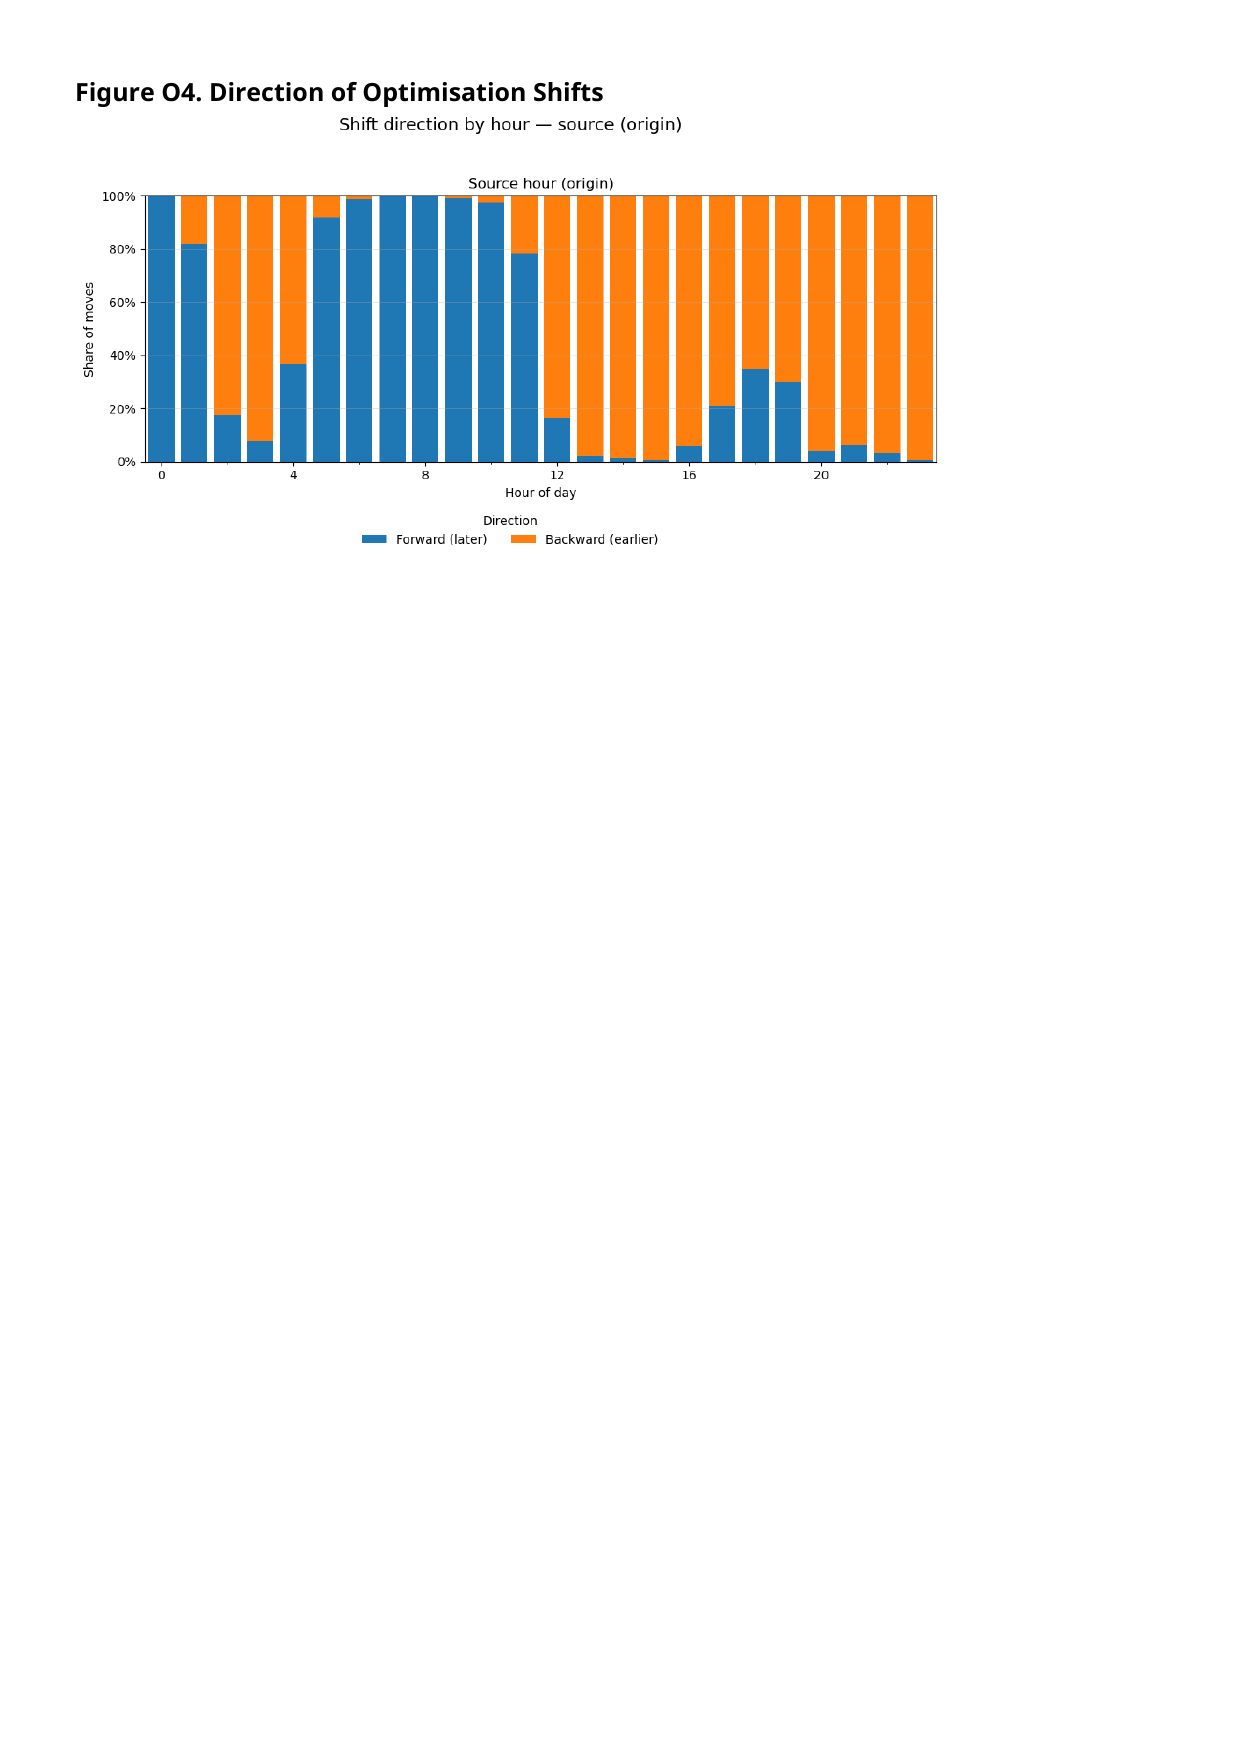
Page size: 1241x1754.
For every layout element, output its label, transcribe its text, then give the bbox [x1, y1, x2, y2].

picture [75, 109, 944, 559]
